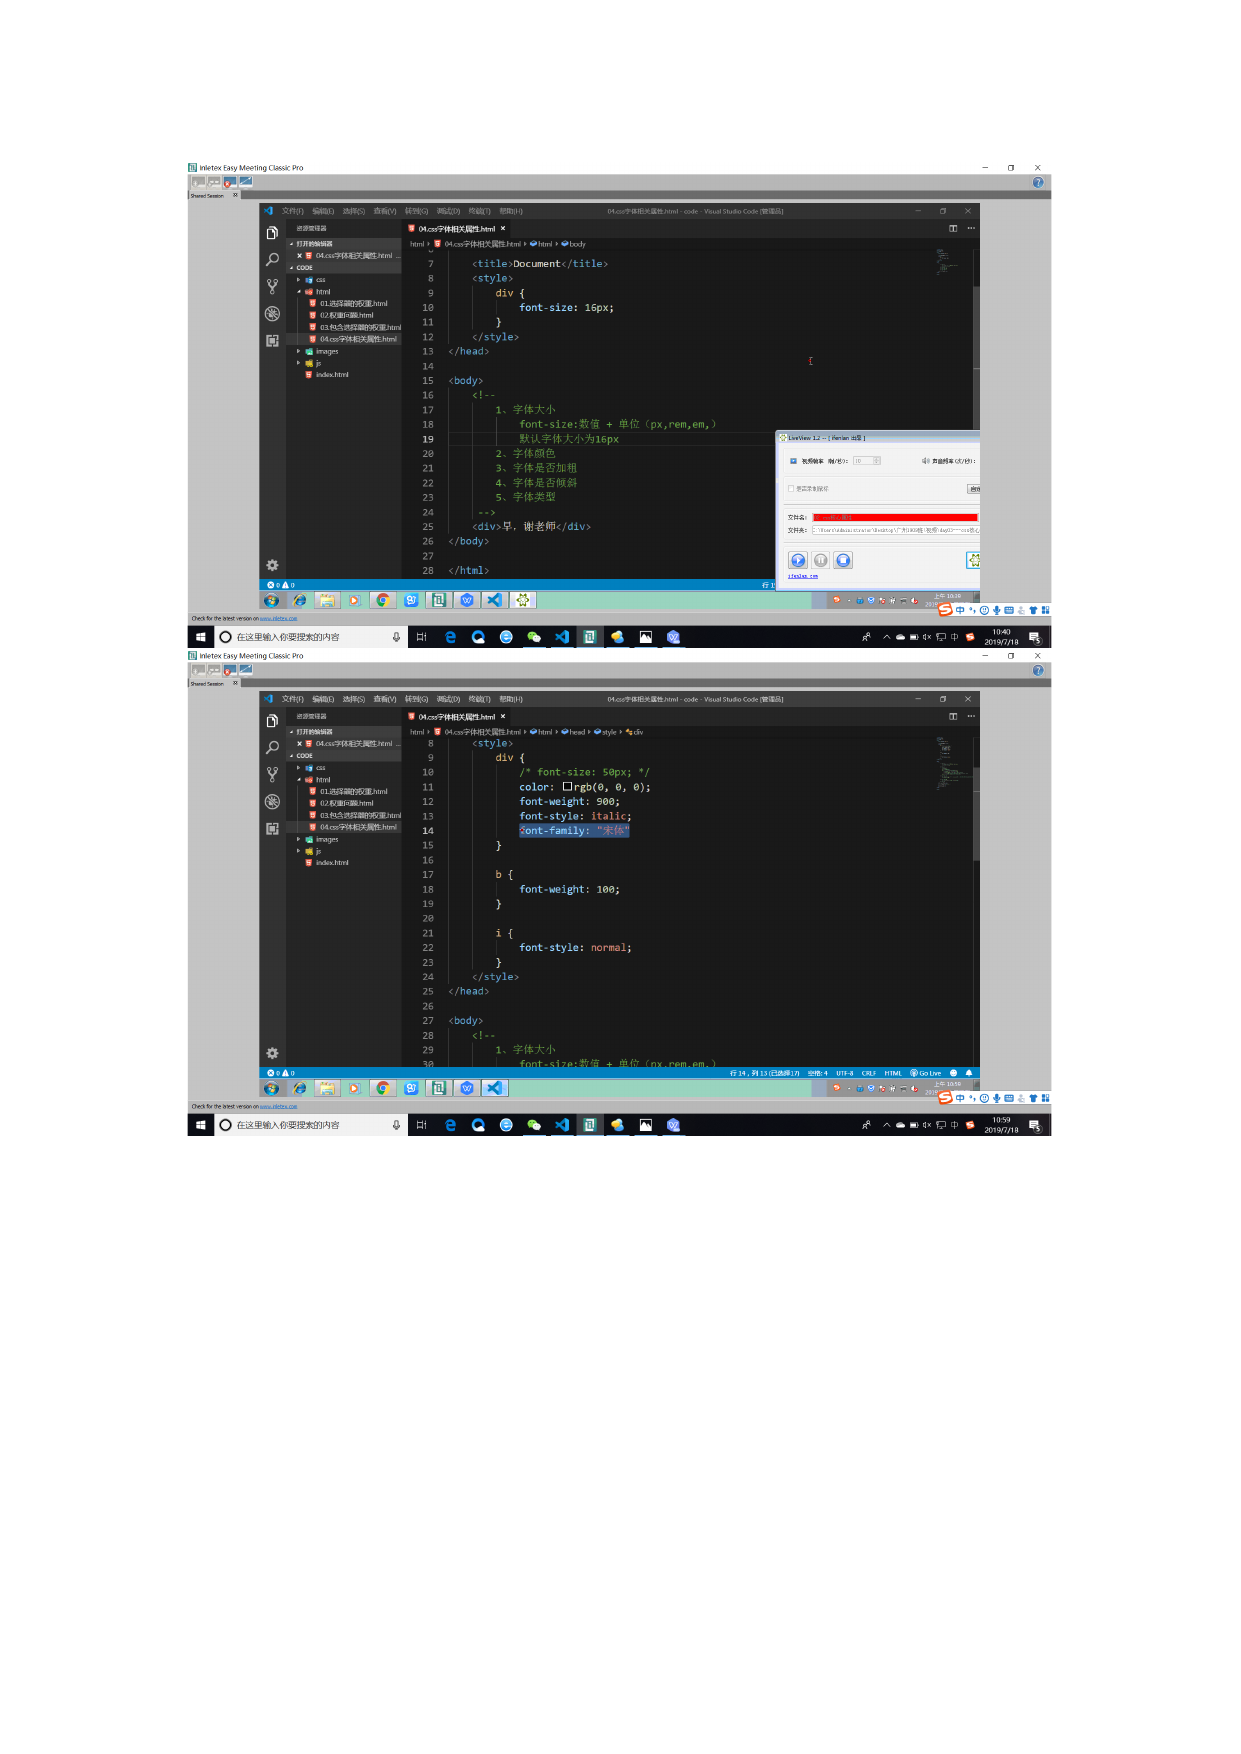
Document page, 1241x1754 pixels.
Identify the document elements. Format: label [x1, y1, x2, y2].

picture [187, 162, 1052, 648]
picture [187, 649, 1052, 1136]
